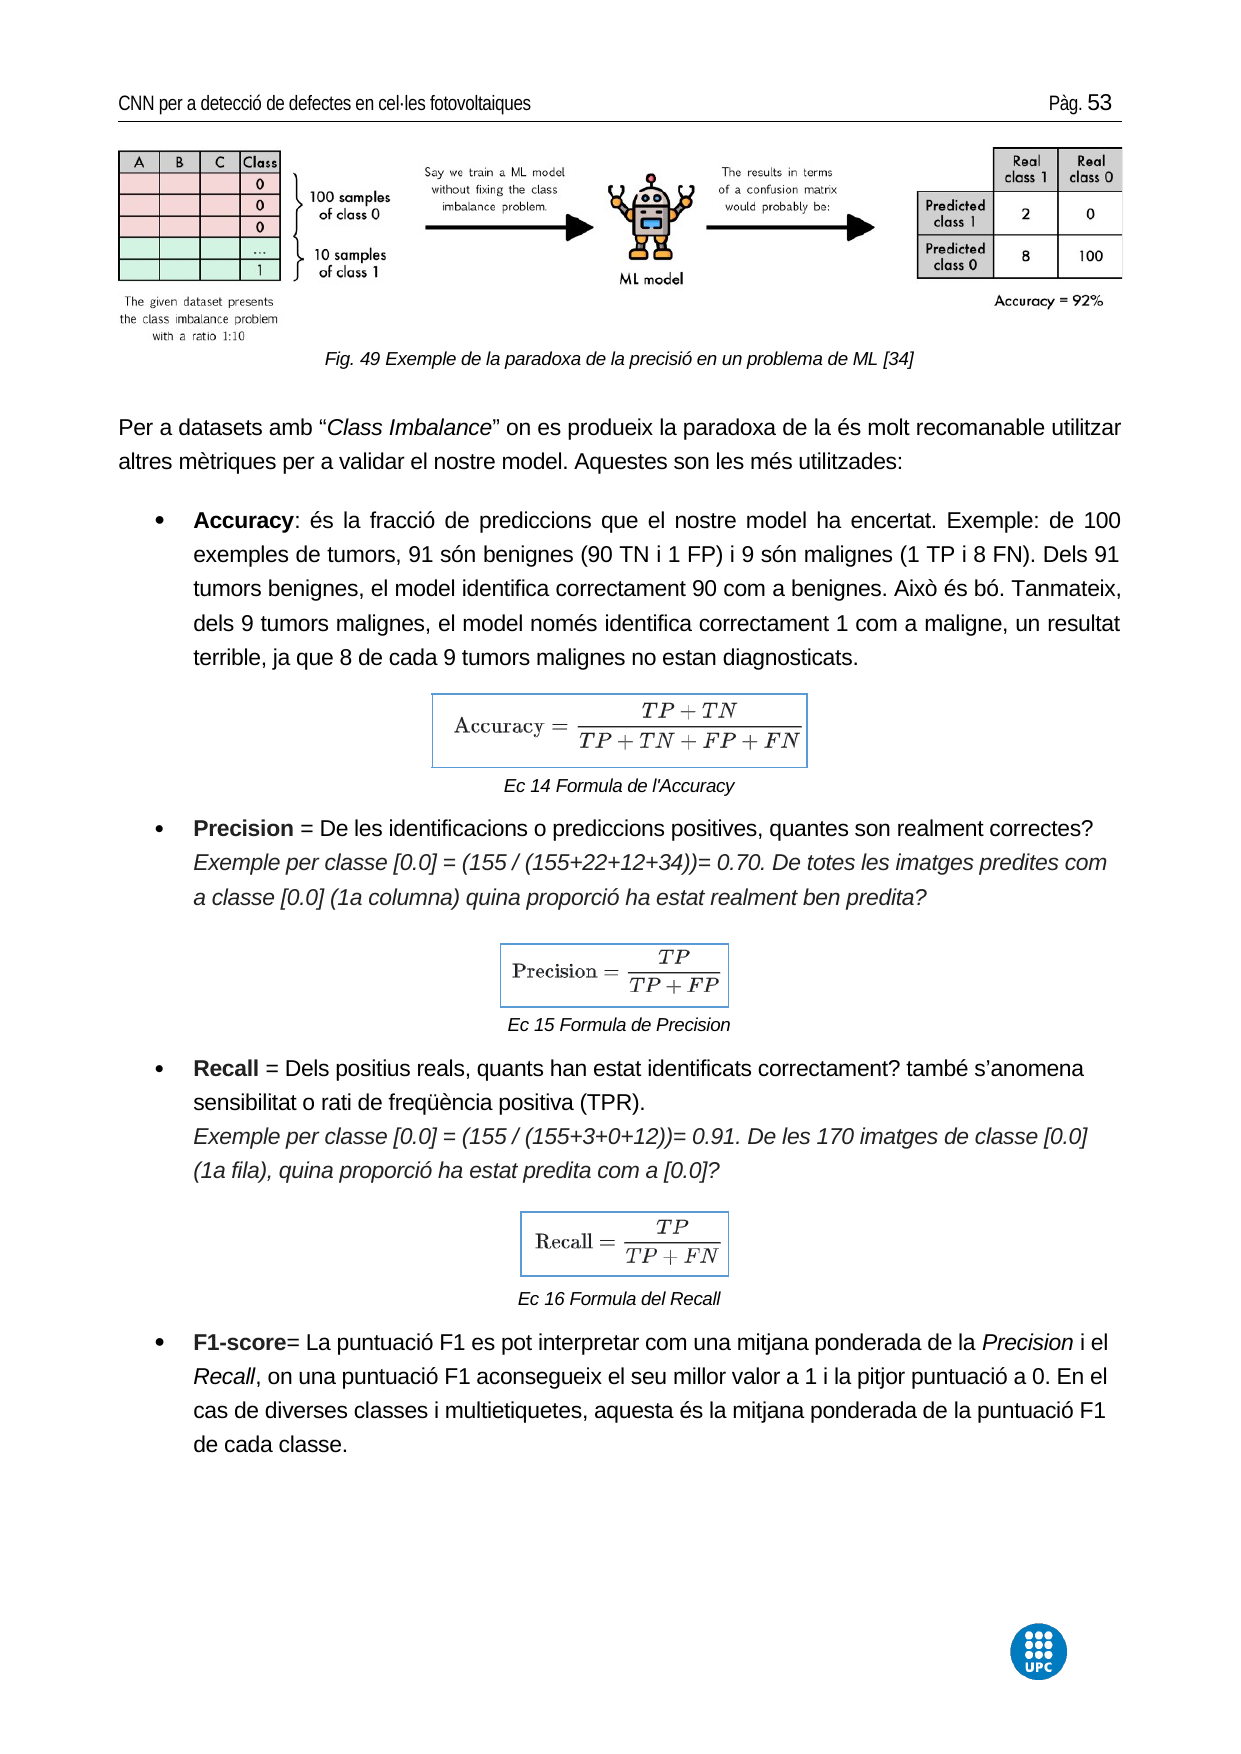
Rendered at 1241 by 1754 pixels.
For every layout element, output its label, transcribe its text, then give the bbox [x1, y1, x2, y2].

picture [501, 945, 728, 1006]
picture [118, 147, 1123, 341]
text Per a datasets amb “Class Imbalance” on es produeix la paradoxa de la és molt recomanable utilitzar altres mètriques per a validar el nostre model. Aquestes son les més utilitzades: [118, 414, 1122, 474]
list F1-score= La puntuació F1 es pot interpretar com una mitjana ponderada de la Precision i el Recall, on una puntuació F1 aconsegueix el seu millor valor a 1 i la pitjor puntuació a 0. En el cas de diverses classes i multietiquetes, aquesta és la mitjana ponderada de la puntuació F1 de cada classe. [156, 1329, 1122, 1457]
list Recall = Dels positius reals, quants han estat identificats correctament? també s’anomena sensibilitat o rati de freqüència positiva (TPR). Exemple per classe [0.0] = (155 / (155+3+0+12))= 0.91. De les 170 imatges de classe [0.0] (1a fila), quina proporció ha estat predita com a [0.0]? [156, 1055, 1122, 1184]
list Precision = De les identificacions o prediccions positives, quantes son realment correctes? Exemple per classe [0.0] = (155 / (155+22+12+34))= 0.70. De totes les imatges predites com a classe [0.0] (1a columna) quina proporció ha estat realment ben predita? [156, 815, 1122, 910]
text Fig. 49 Exemple de la paradoxa de la precisió en un problema de ML [34] [118, 348, 1122, 370]
text Ec 14 Formula de l'Accuracy [118, 774, 1122, 796]
picture [433, 695, 806, 767]
text Ec 16 Formula del Recall [118, 1288, 1122, 1310]
picture [1003, 1616, 1074, 1687]
list Accuracy: és la fracció de prediccions que el nostre model ha encertat. Exemple: de 100 exemples de tumors, 91 són benignes (90 TN i 1 FP) i 9 són malignes (1 TP i 8 FN). Dels 91 tumors benignes, el model identifica correctament 90 com a benignes. Això és bó. Tanmateix, dels 9 tumors malignes, el model només identifica correctament 1 com a maligne, un resultat terrible, ja que 8 de cada 9 tumors malignes no estan diagnosticats. [156, 507, 1122, 670]
text Ec 15 Formula de Precision [118, 1014, 1122, 1036]
picture [522, 1213, 728, 1275]
